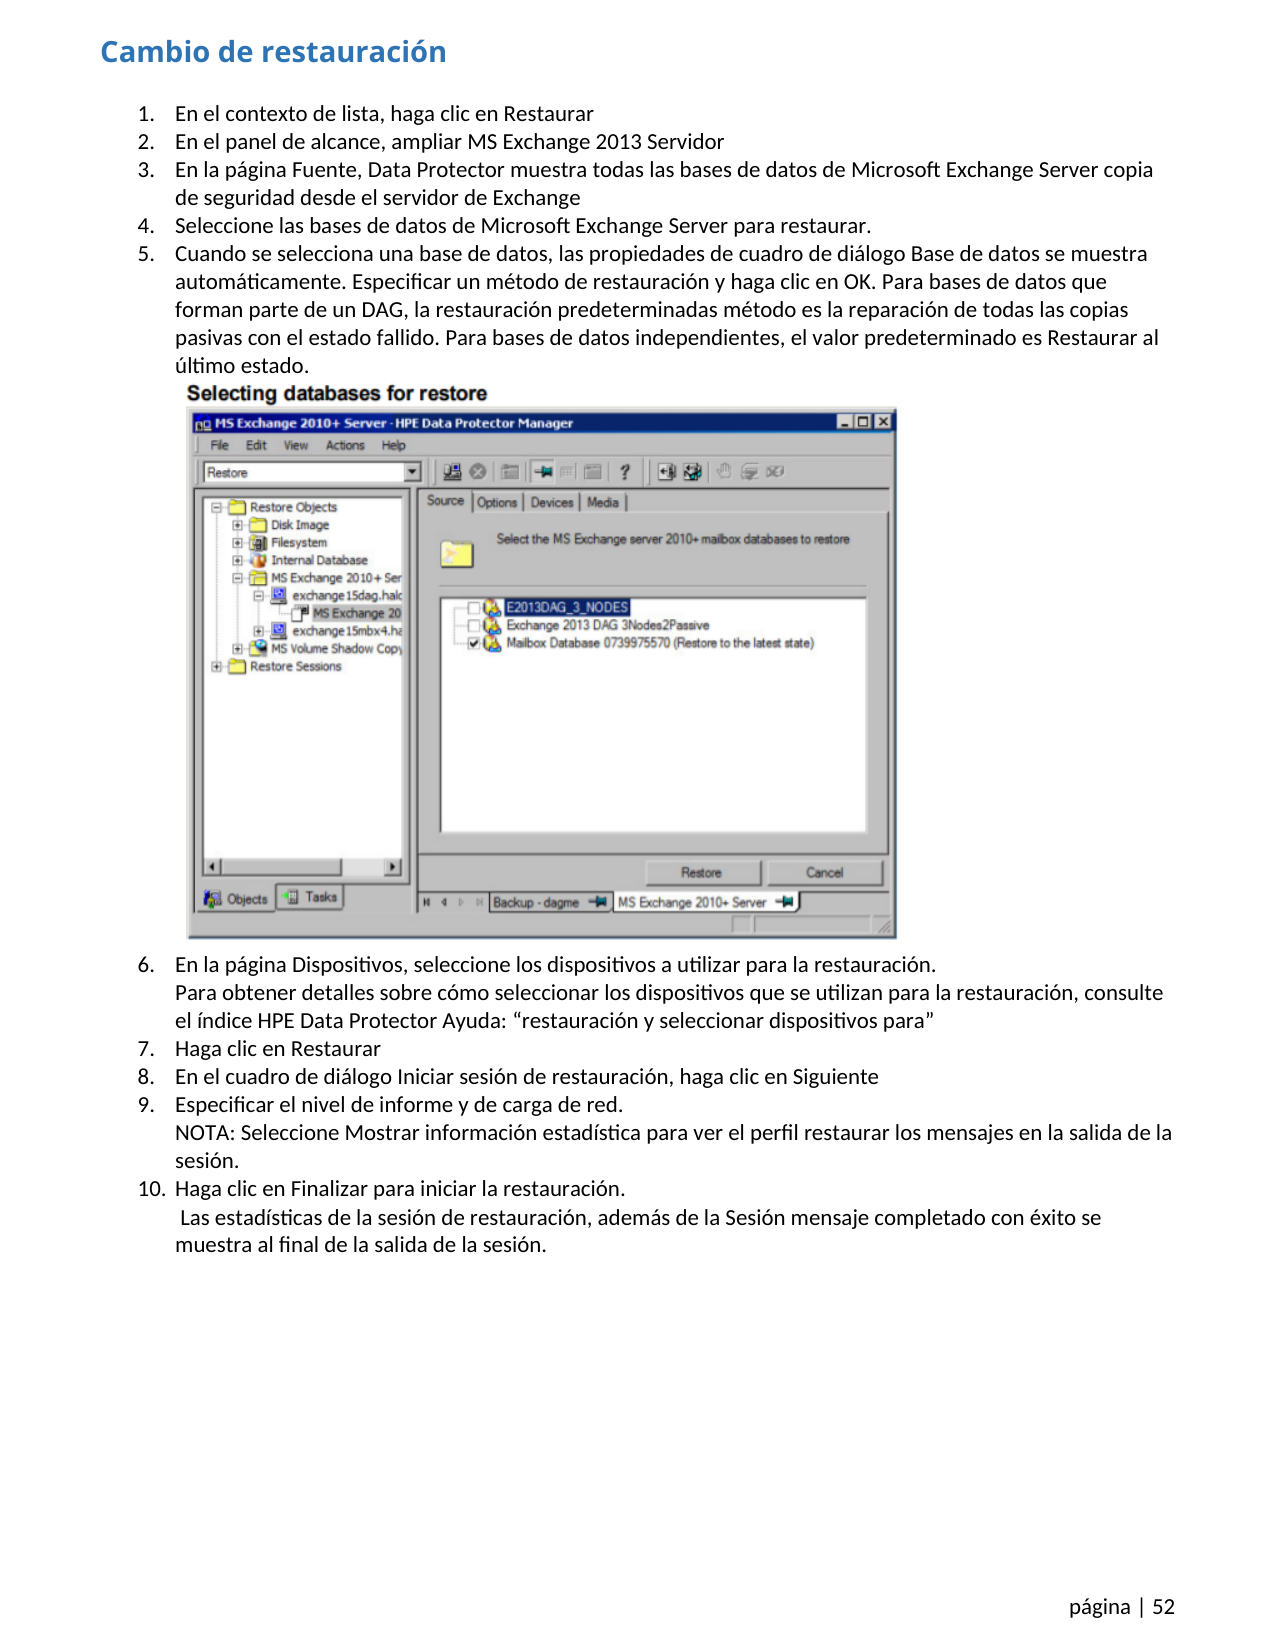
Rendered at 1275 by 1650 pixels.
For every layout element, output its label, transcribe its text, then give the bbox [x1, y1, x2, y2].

list En el contexto de lista, haga clic en Restaurar [137, 99, 1175, 127]
list Cuando se selecciona una base de datos, las propiedades de cuadro de diálogo Base de datos se muestra automáticamente. Especificar un método de restauración y haga clic en OK. Para bases de datos que forman parte de un DAG, la restauración predeterminadas método es la reparación de todas las copias pasivas con el estado fallido. Para bases de datos independientes, el valor predeterminado es Restaurar al último estado. [137, 239, 1175, 379]
list Las estadísticas de la sesión de restauración, además de la Sesión mensaje completado con éxito se muestra al final de la salida de la sesión. [175, 1203, 1175, 1259]
picture [175, 379, 898, 951]
subtitle Cambio de restauración [100, 31, 1175, 71]
list Seleccione las bases de datos de Microsoft Exchange Server para restaurar. [137, 211, 1175, 239]
list En la página Dispositivos, seleccione los dispositivos a utilizar para la restauración. [137, 950, 1175, 978]
list Para obtener detalles sobre cómo seleccionar los dispositivos que se utilizan para la restauración, consulte el índice HPE Data Protector Ayuda: “restauración y seleccionar dispositivos para” [175, 978, 1175, 1034]
list NOTA: Seleccione Mostrar información estadística para ver el perfil restaurar los mensajes en la salida de la sesión. [175, 1118, 1175, 1174]
list Haga clic en Finalizar para iniciar la restauración. [137, 1174, 1175, 1203]
list Especificar el nivel de informe y de carga de red. [137, 1091, 1175, 1118]
list En la página Fuente, Data Protector muestra todas las bases de datos de Microsoft Exchange Server copia de seguridad desde el servidor de Exchange [137, 155, 1175, 211]
list En el panel de alcance, ampliar MS Exchange 2013 Servidor [137, 127, 1175, 155]
list En el cuadro de diálogo Iniciar sesión de restauración, haga clic en Siguiente [137, 1062, 1175, 1091]
list Haga clic en Restaurar [137, 1034, 1175, 1062]
